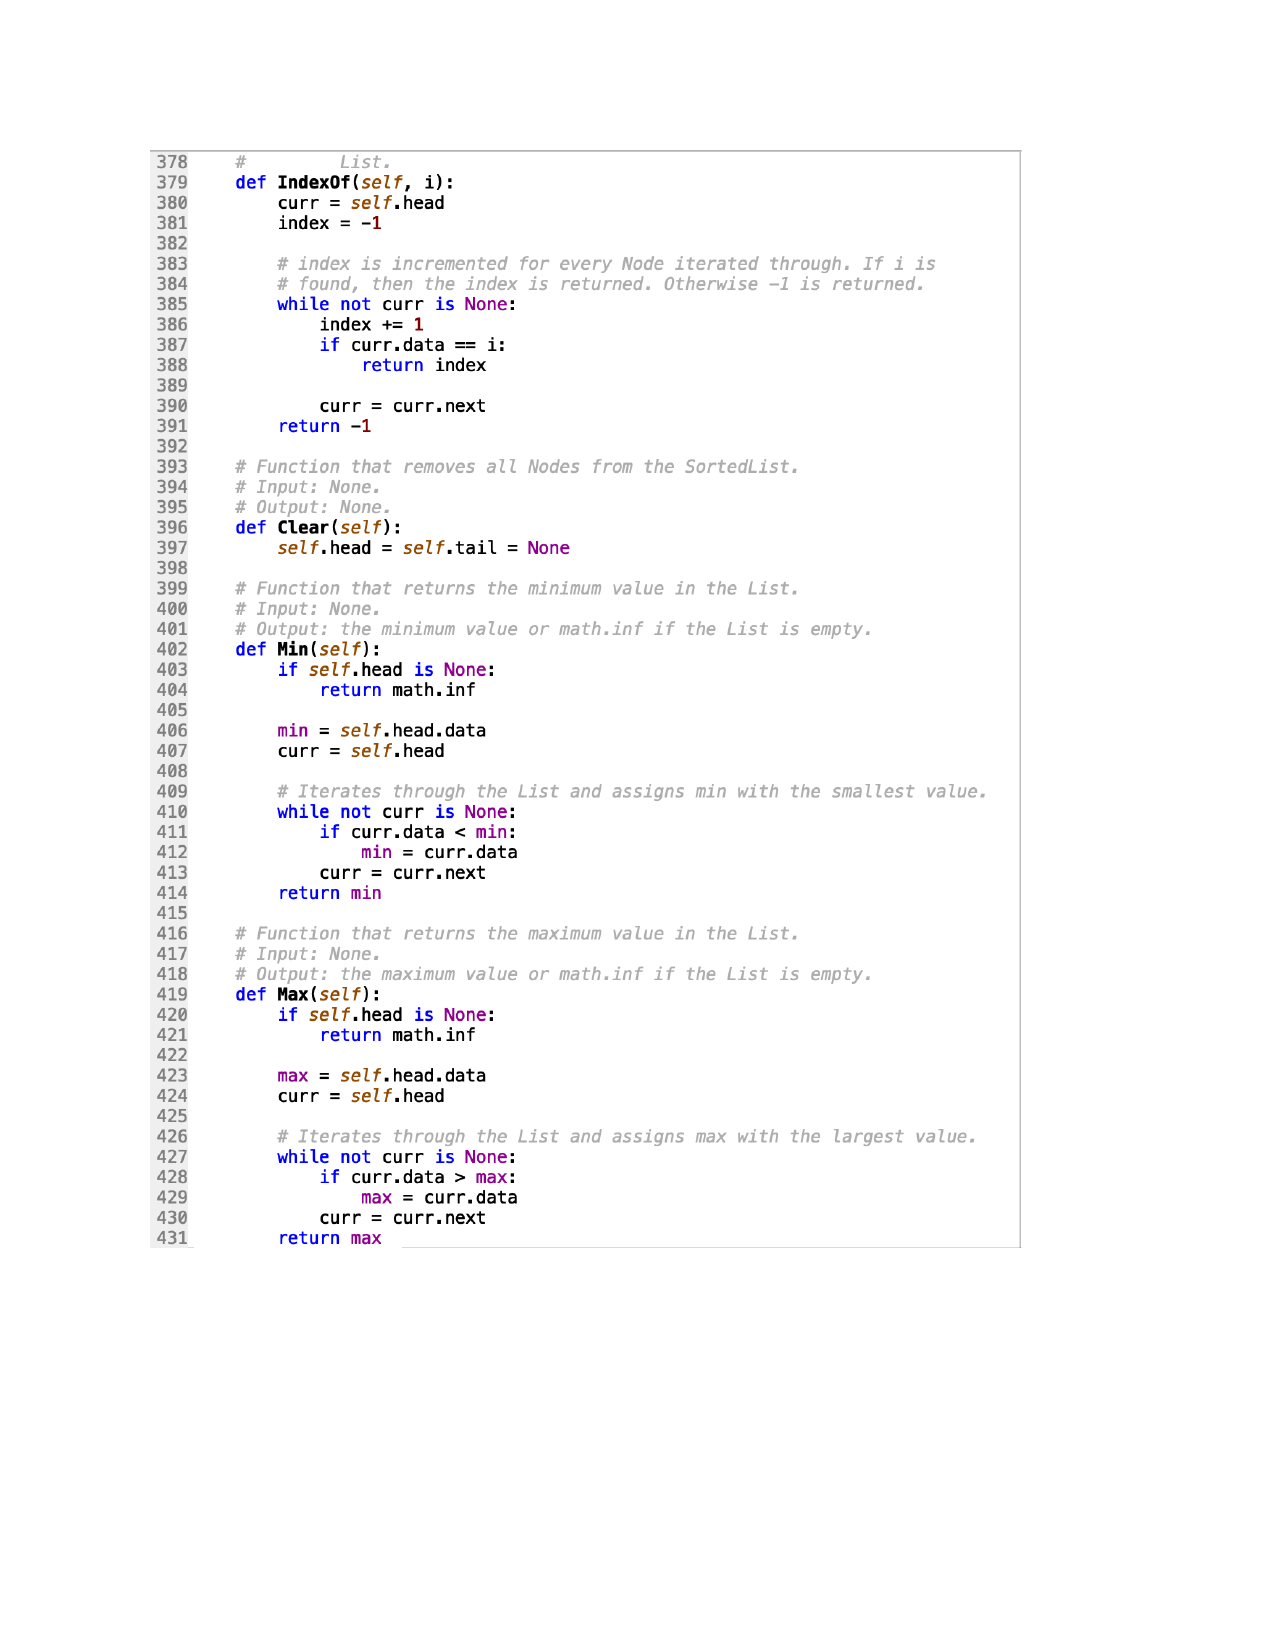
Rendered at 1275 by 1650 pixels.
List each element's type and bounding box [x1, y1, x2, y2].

picture [150, 150, 1022, 1248]
